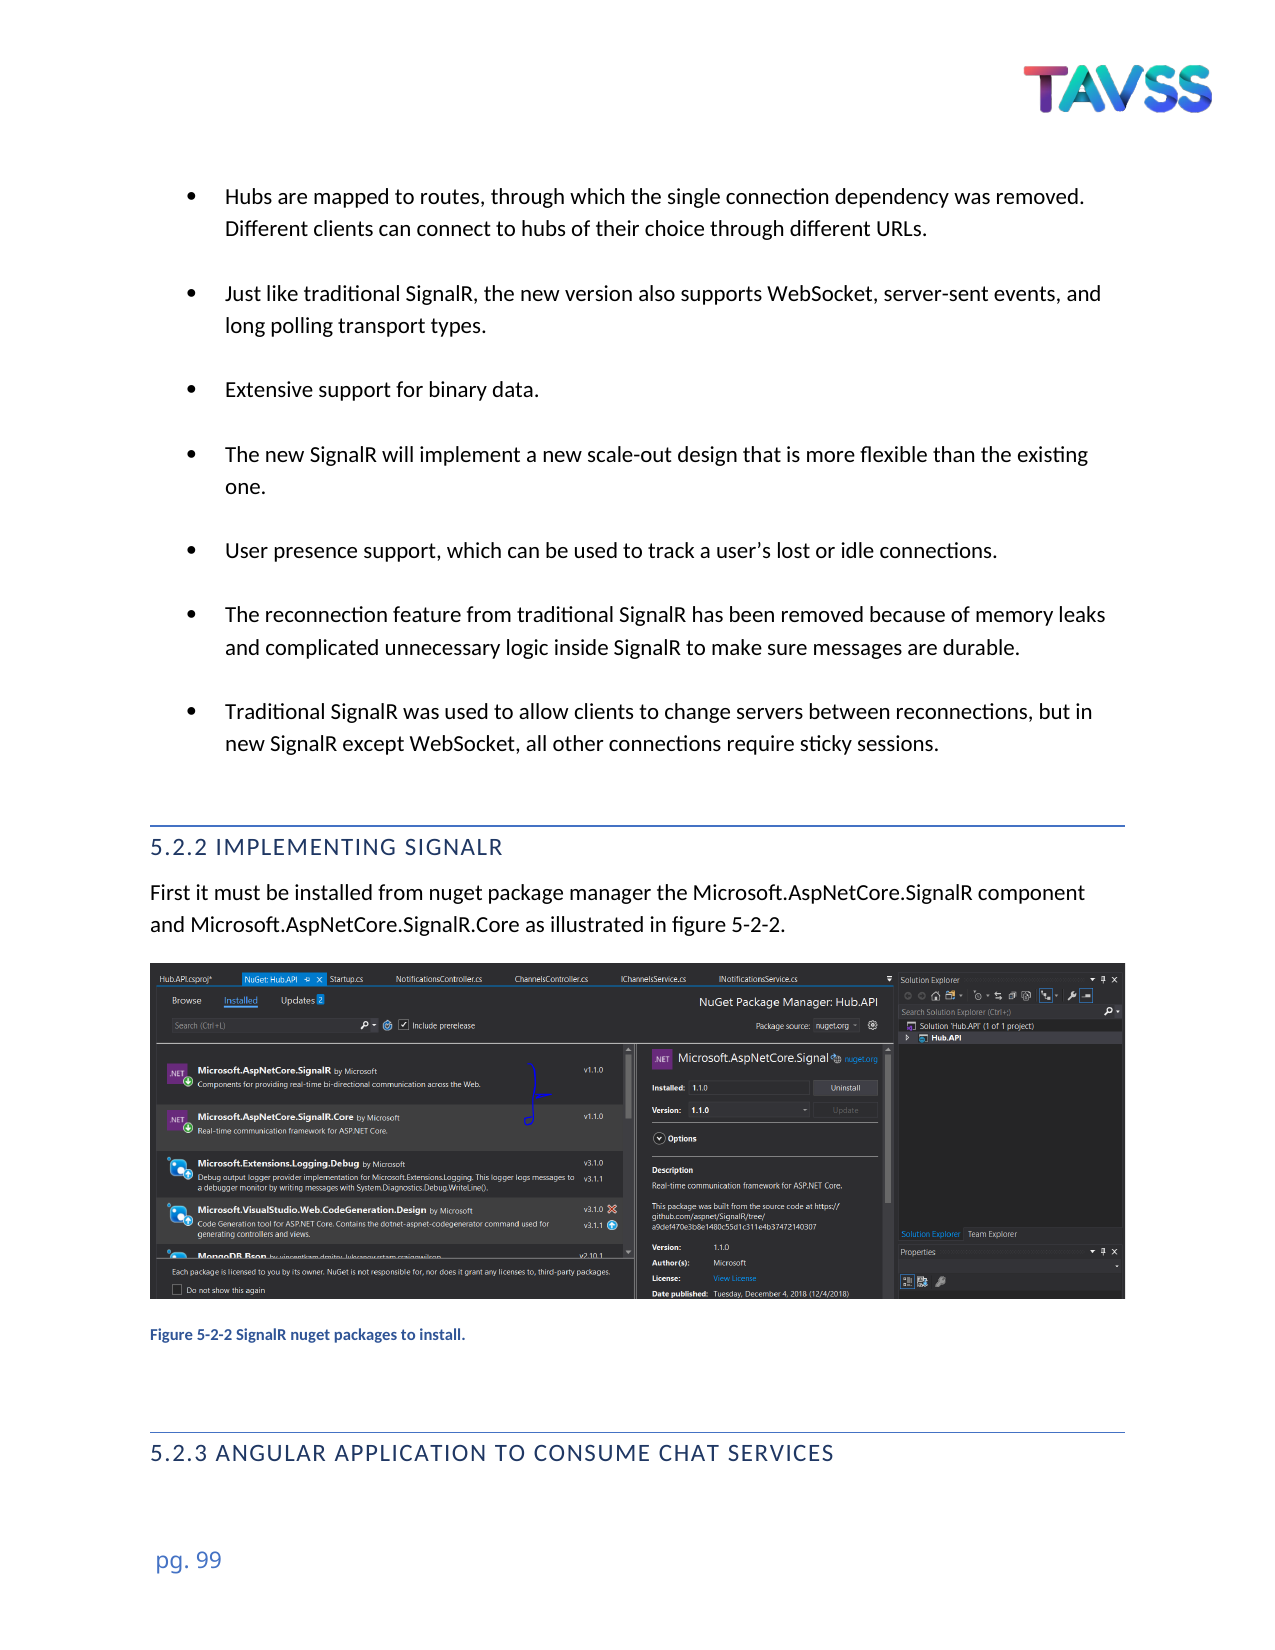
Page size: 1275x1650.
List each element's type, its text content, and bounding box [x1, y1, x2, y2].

text First it must be installed from nuget package manager the Microsoft.AspNetCore.SignalR component and Microsoft.AspNetCore.SignalR.Core as illustrated in figure 5-2-2. [150, 878, 1125, 938]
list The reconnection feature from traditional SignalR has been removed because of memory leaks and complicated unnecessary logic inside SignalR to make sure messages are durable. [187, 601, 1125, 661]
text Figure 5-2-2 SignalR nuget packages to install. [150, 1324, 1125, 1344]
subtitle 5.2.3 Angular Application to consume Chat services [150, 1433, 1125, 1468]
picture [1002, 41, 1236, 135]
picture [150, 963, 1125, 1299]
list Just like traditional SignalR, the new version also supports WebSocket, server-sent events, and long polling transport types. [187, 279, 1125, 339]
list Traditional SignalR was used to allow clients to change servers between reconnections, but in new SignalR except WebSocket, all other connections require sticky sessions. [187, 697, 1125, 757]
list Extensive support for binary data. [187, 375, 1125, 403]
list Hubs are mapped to routes, through which the single connection dependency was removed. Different clients can connect to hubs of their choice through different URLs. [187, 182, 1125, 242]
subtitle 5.2.2 Implementing signalR [150, 827, 1125, 861]
list User presence support, which can be used to track a user’s lost or idle connections. [187, 536, 1125, 564]
list The new SignalR will implement a new scale-out design that is more flexible than the existing one. [187, 440, 1125, 500]
